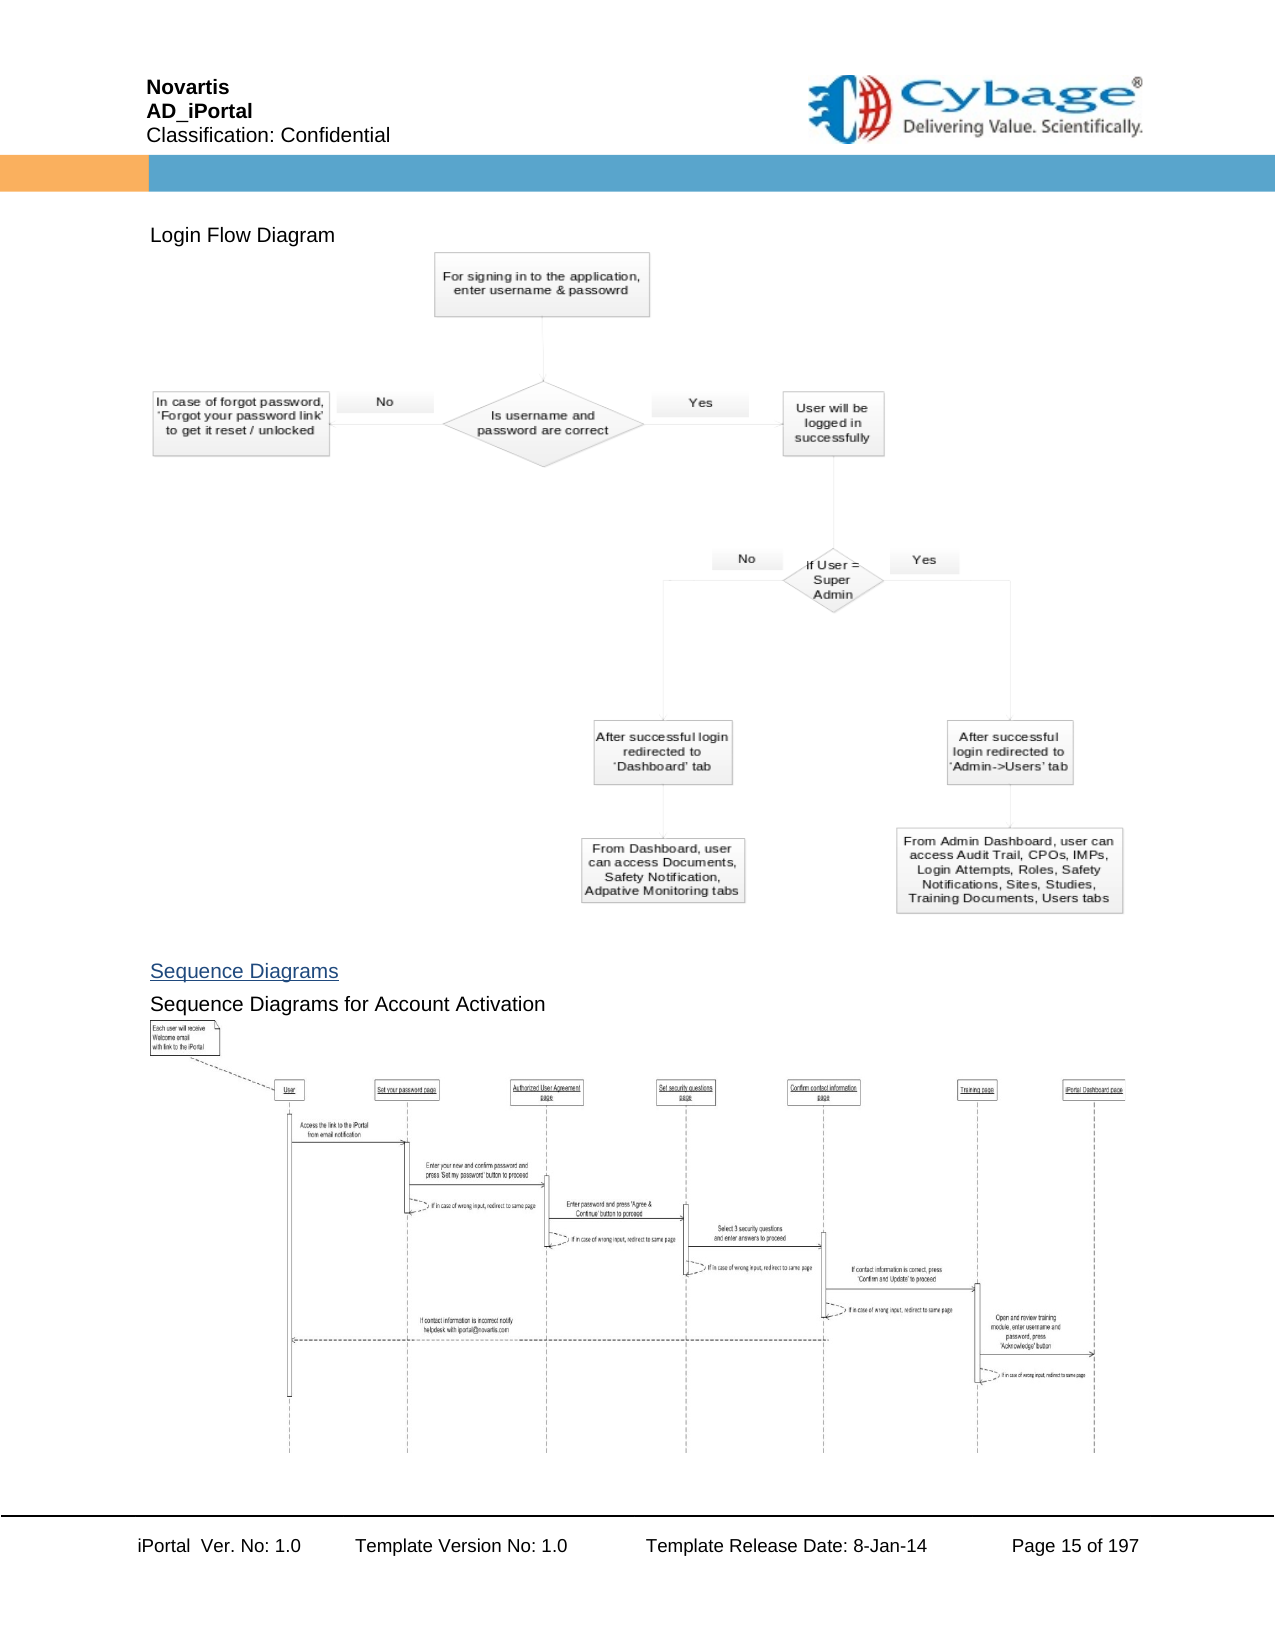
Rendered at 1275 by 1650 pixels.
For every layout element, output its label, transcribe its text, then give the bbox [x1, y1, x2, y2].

picture [150, 1020, 1125, 1453]
text Login Flow Diagram [150, 217, 1125, 246]
picture [808, 75, 1143, 144]
text Sequence Diagrams for Account Activation [150, 987, 1125, 1016]
text Sequence Diagrams [150, 954, 1125, 983]
